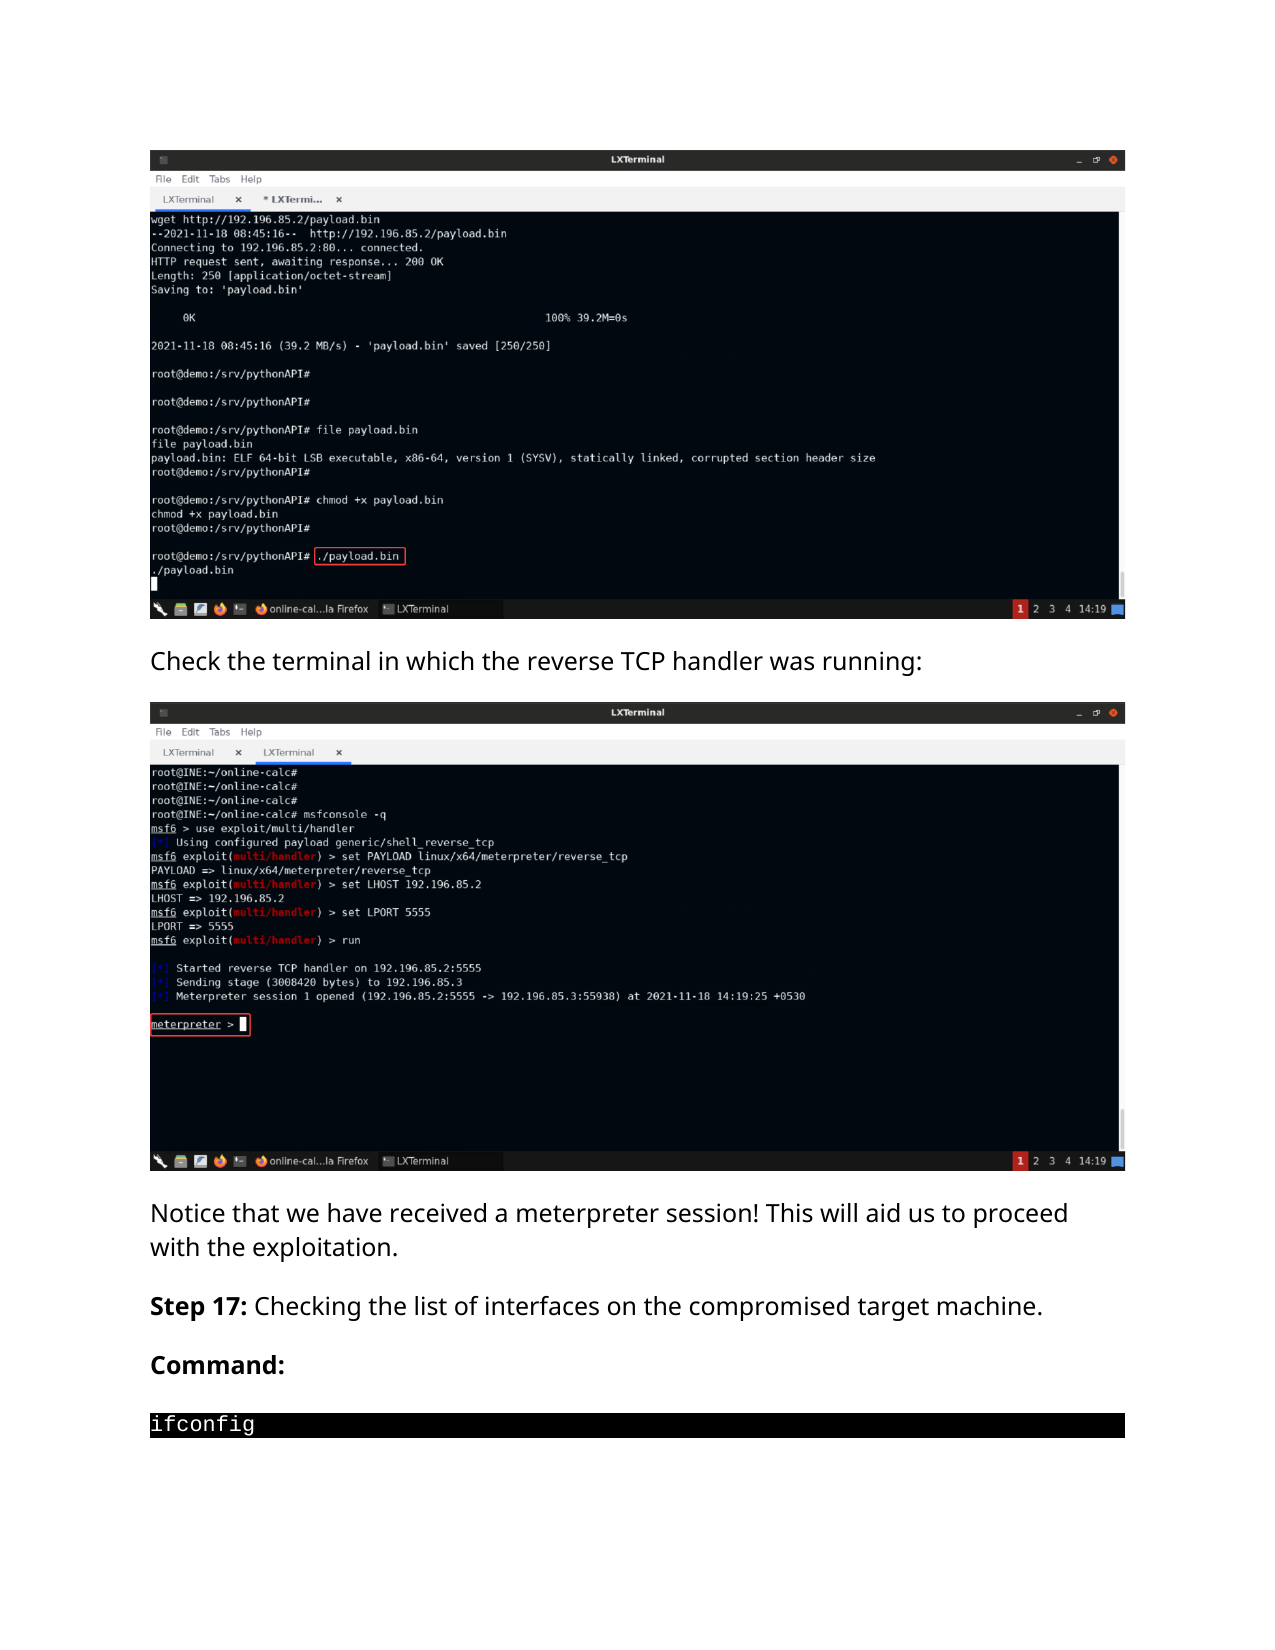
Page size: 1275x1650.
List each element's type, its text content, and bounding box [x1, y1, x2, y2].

text Check the terminal in which the reverse TCP handler was running: [150, 643, 1125, 677]
text ifconfig [255, 1413, 1125, 1438]
picture [150, 150, 1125, 619]
text Step 17: Checking the list of interfaces on the compromised target machine. [150, 1289, 1125, 1323]
text Notice that we have received a meterpreter session! This will aid us to proceed with the exploitation. [150, 1196, 1125, 1264]
text Command: [150, 1348, 1125, 1382]
picture [150, 702, 1125, 1171]
